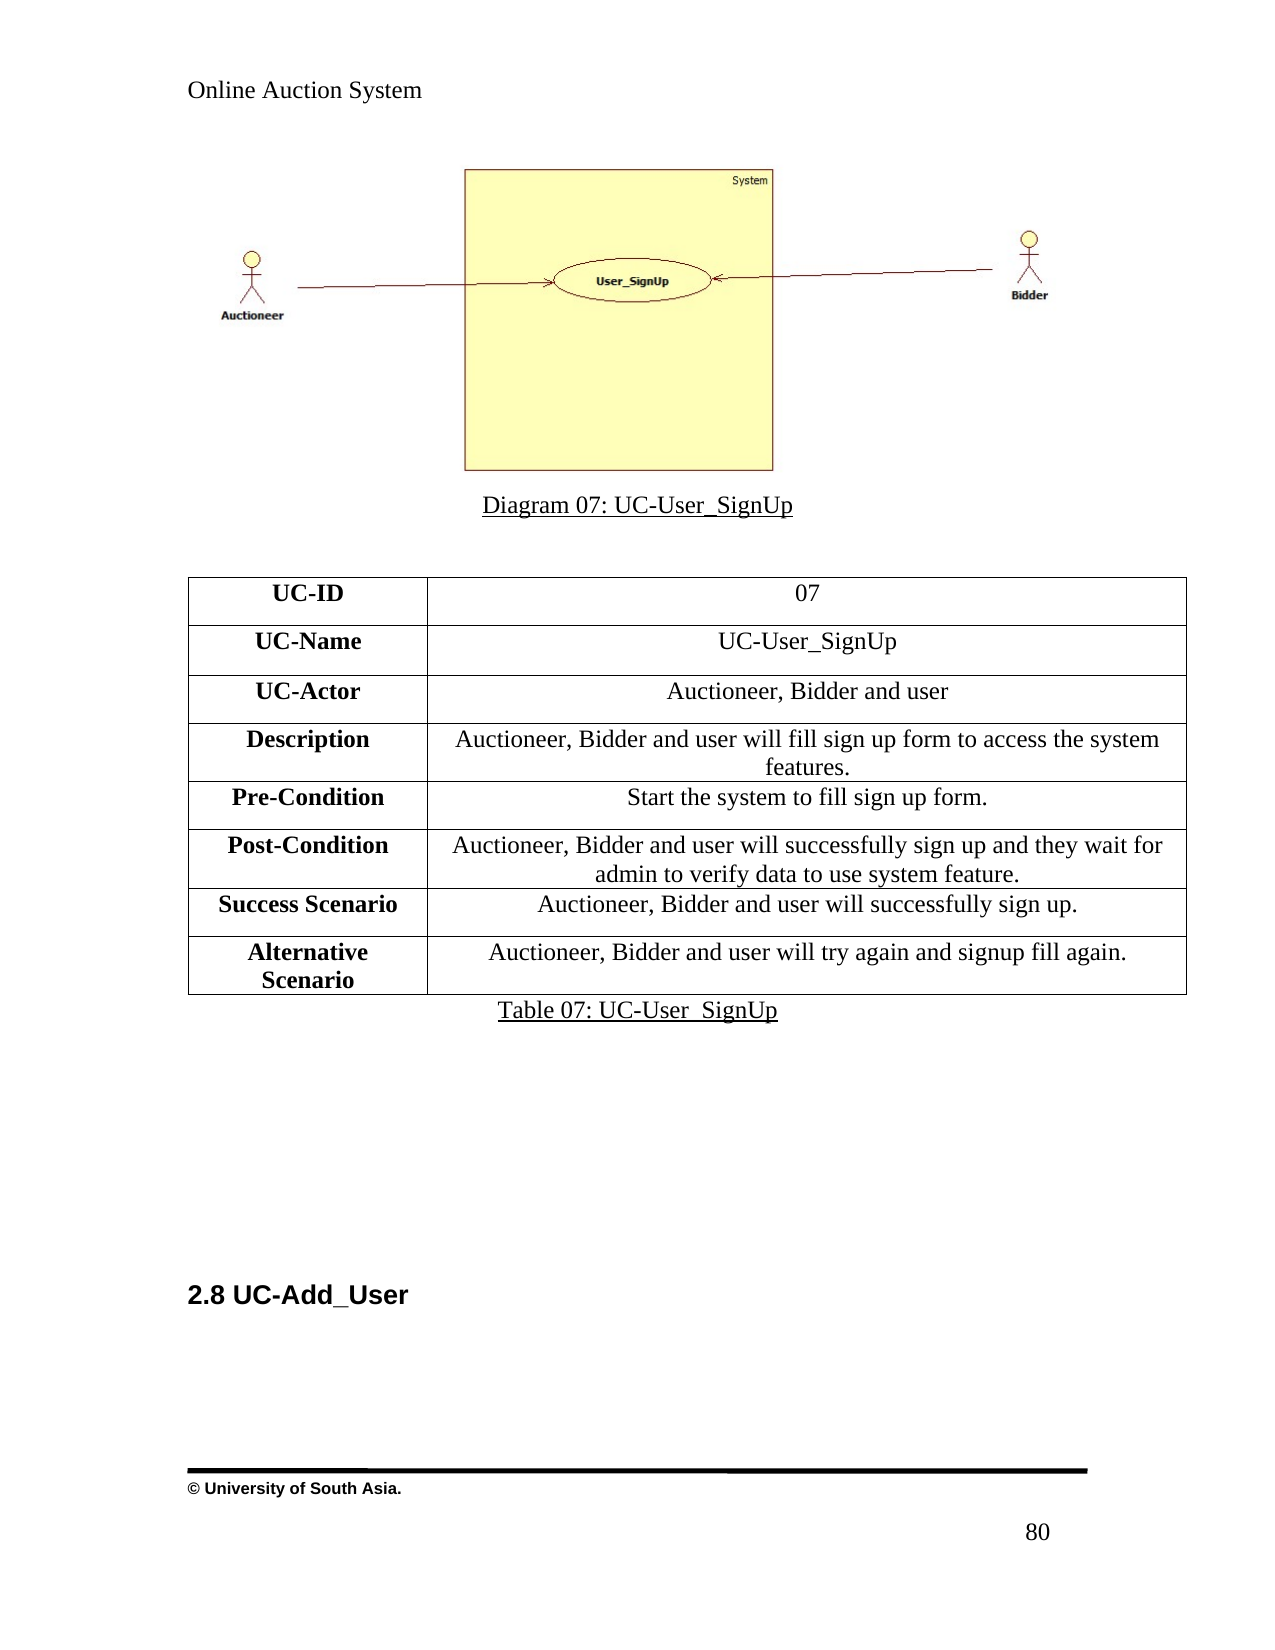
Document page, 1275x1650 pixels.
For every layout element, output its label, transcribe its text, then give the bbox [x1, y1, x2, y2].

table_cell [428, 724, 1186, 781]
text Diagram 07: UC-User_SignUp [187, 491, 1087, 519]
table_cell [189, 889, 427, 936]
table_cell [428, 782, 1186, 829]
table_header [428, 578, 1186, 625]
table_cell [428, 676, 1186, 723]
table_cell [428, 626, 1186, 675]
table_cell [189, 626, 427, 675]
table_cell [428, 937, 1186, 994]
picture [187, 150, 1088, 491]
subtitle 2.8 UC-Add_User [187, 1279, 1087, 1310]
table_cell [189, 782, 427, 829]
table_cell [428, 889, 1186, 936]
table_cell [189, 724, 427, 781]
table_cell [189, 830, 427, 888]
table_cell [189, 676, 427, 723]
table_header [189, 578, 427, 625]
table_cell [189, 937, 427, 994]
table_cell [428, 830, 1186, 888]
text Table 07: UC-User_SignUp [187, 995, 1087, 1024]
